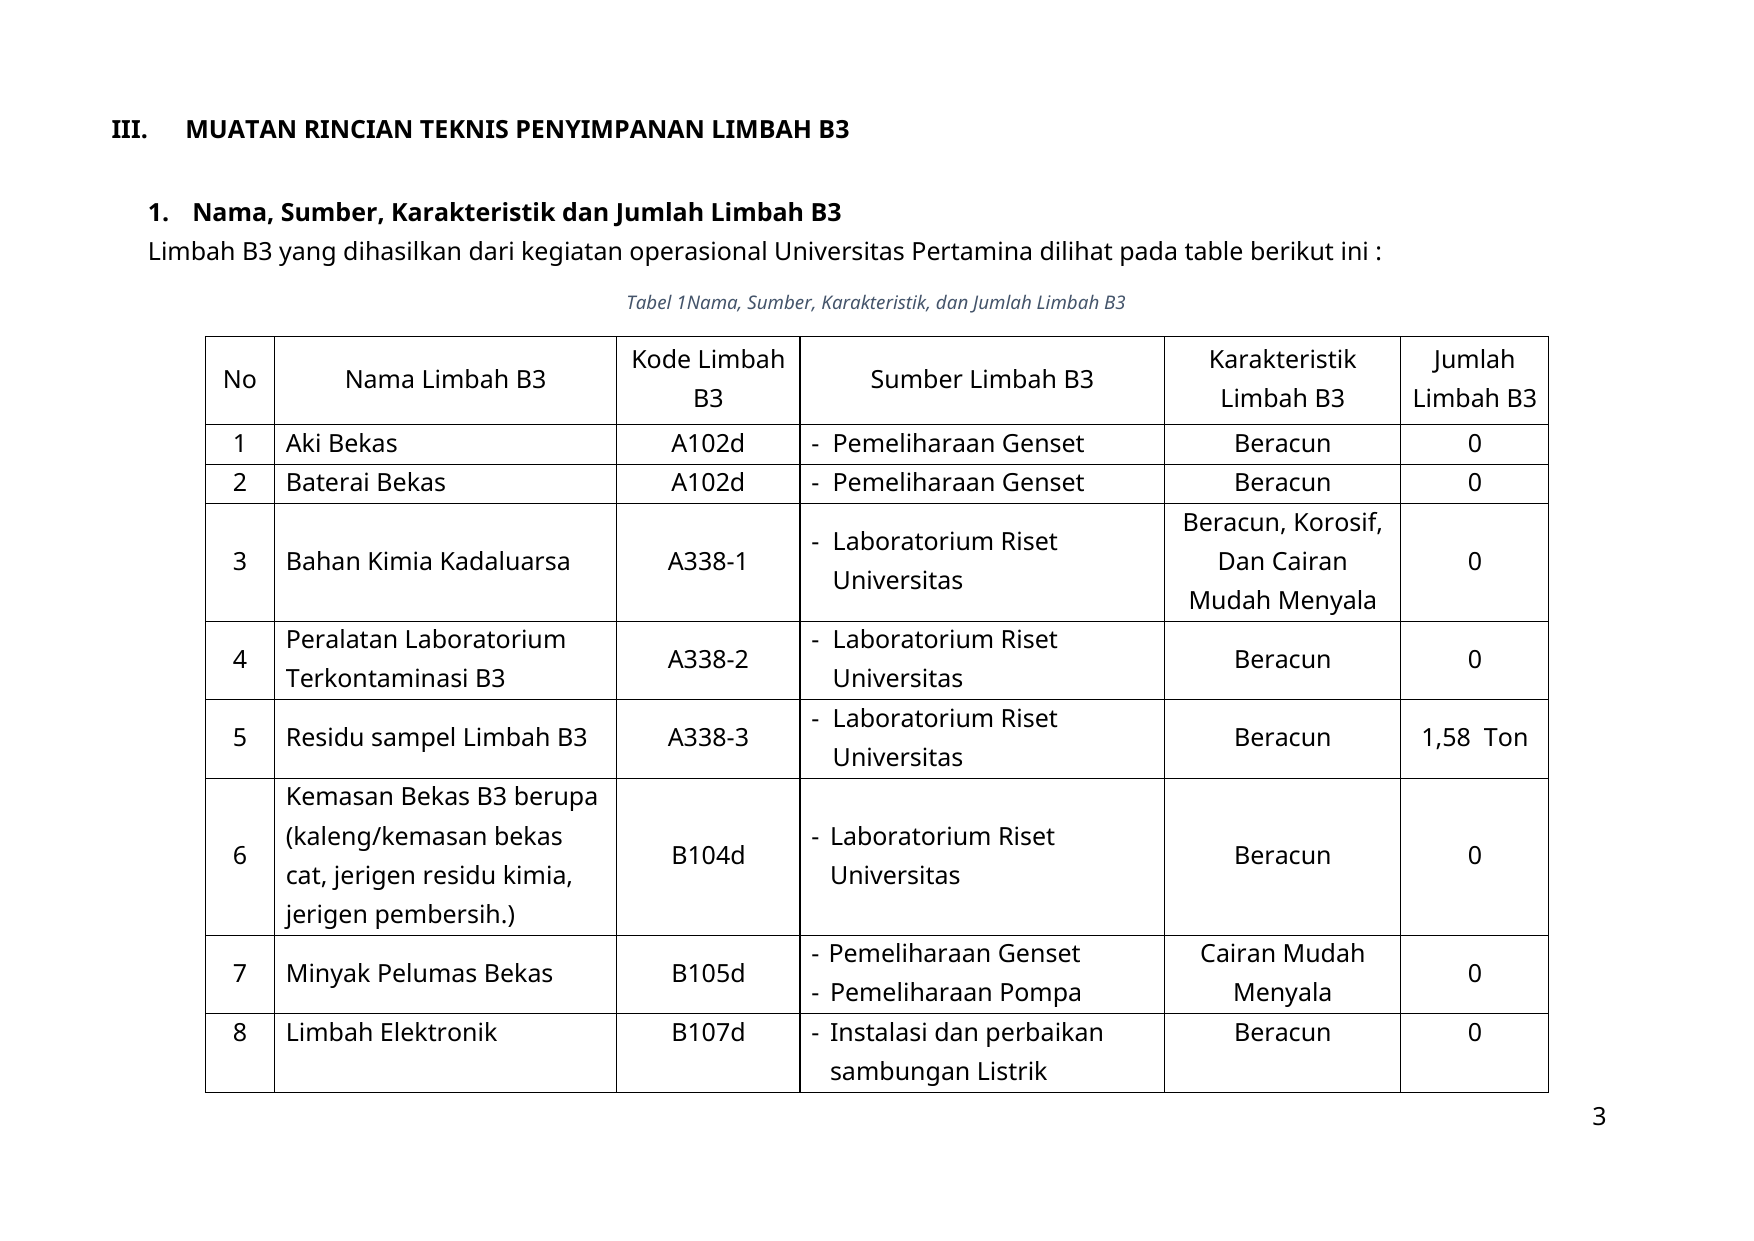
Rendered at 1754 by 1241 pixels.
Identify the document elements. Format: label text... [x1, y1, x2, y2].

table_header Jumlah Limbah B3 [1401, 337, 1548, 424]
table_cell Laboratorium Riset Universitas [801, 622, 1164, 699]
table_cell B107d [617, 1014, 799, 1092]
table_cell Beracun [1165, 425, 1400, 464]
table_cell 0 [1401, 779, 1548, 935]
table_cell Beracun [1165, 1014, 1400, 1092]
table_cell Bahan Kimia Kadaluarsa [275, 504, 616, 621]
table_cell A338-1 [617, 504, 799, 621]
table_cell Beracun [1165, 779, 1400, 935]
table_cell Beracun, Korosif, Dan Cairan Mudah Menyala [1165, 504, 1400, 621]
table_header No [206, 337, 274, 424]
table_cell 1,58 Ton [1401, 700, 1548, 778]
table_cell Beracun [1165, 622, 1400, 699]
table_cell A102d [617, 425, 799, 464]
table_cell 3 [206, 504, 274, 621]
text Limbah B3 yang dihasilkan dari kegiatan operasional Universitas Pertamina dilihat pada table berikut ini : [148, 234, 1606, 268]
table_cell 2 [206, 465, 274, 503]
table_cell Laboratorium Riset Universitas [801, 504, 1164, 621]
table_cell Aki Bekas [275, 425, 616, 464]
table_cell Pemeliharaan Genset [801, 465, 1164, 503]
table_cell Baterai Bekas [275, 465, 616, 503]
table_cell Peralatan Laboratorium Terkontaminasi B3 [275, 622, 616, 699]
table_cell 5 [206, 700, 274, 778]
table_cell 6 [206, 779, 274, 935]
table_cell Residu sampel Limbah B3 [275, 700, 616, 778]
subtitle MUATAN RINCIAN TEKNIS PENYIMPANAN LIMBAH B3 [148, 112, 1606, 146]
table_cell 0 [1401, 425, 1548, 464]
table_cell B105d [617, 936, 799, 1013]
table_cell A338-2 [617, 622, 799, 699]
table_cell Minyak Pelumas Bekas [275, 936, 616, 1013]
table_cell 0 [1401, 622, 1548, 699]
table_cell Kemasan Bekas B3 berupa (kaleng/kemasan bekas cat, jerigen residu kimia, jerigen pembersih.) [275, 779, 616, 935]
table_cell Pemeliharaan Genset [801, 425, 1164, 464]
subtitle Nama, Sumber, Karakteristik dan Jumlah Limbah B3 [148, 194, 1606, 228]
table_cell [801, 1014, 1164, 1092]
table_cell B104d [617, 779, 799, 935]
table_cell Beracun [1165, 700, 1400, 778]
table_header Nama Limbah B3 [275, 337, 616, 424]
table_cell 7 [206, 936, 274, 1013]
table_cell Beracun [1165, 465, 1400, 503]
table_cell 4 [206, 622, 274, 699]
table_cell 0 [1401, 504, 1548, 621]
table_cell Laboratorium Riset Universitas [801, 779, 1164, 935]
table_cell 8 [206, 1014, 274, 1092]
table_header Kode Limbah B3 [617, 337, 799, 424]
table_cell Limbah Elektronik [275, 1014, 616, 1092]
table_cell A338-3 [617, 700, 799, 778]
table_cell Cairan Mudah Menyala [1165, 936, 1400, 1013]
table_cell A102d [617, 465, 799, 503]
table_header Karakteristik Limbah B3 [1165, 337, 1400, 424]
table_cell 0 [1401, 465, 1548, 503]
table_cell Laboratorium Riset Universitas [801, 700, 1164, 778]
table_header Sumber Limbah B3 [801, 337, 1164, 424]
table_cell 1 [206, 425, 274, 464]
table_cell Pemeliharaan Genset Pemeliharaan Pompa [801, 936, 1164, 1013]
table_cell 0 [1401, 936, 1548, 1013]
table_cell 0 [1401, 1014, 1548, 1092]
